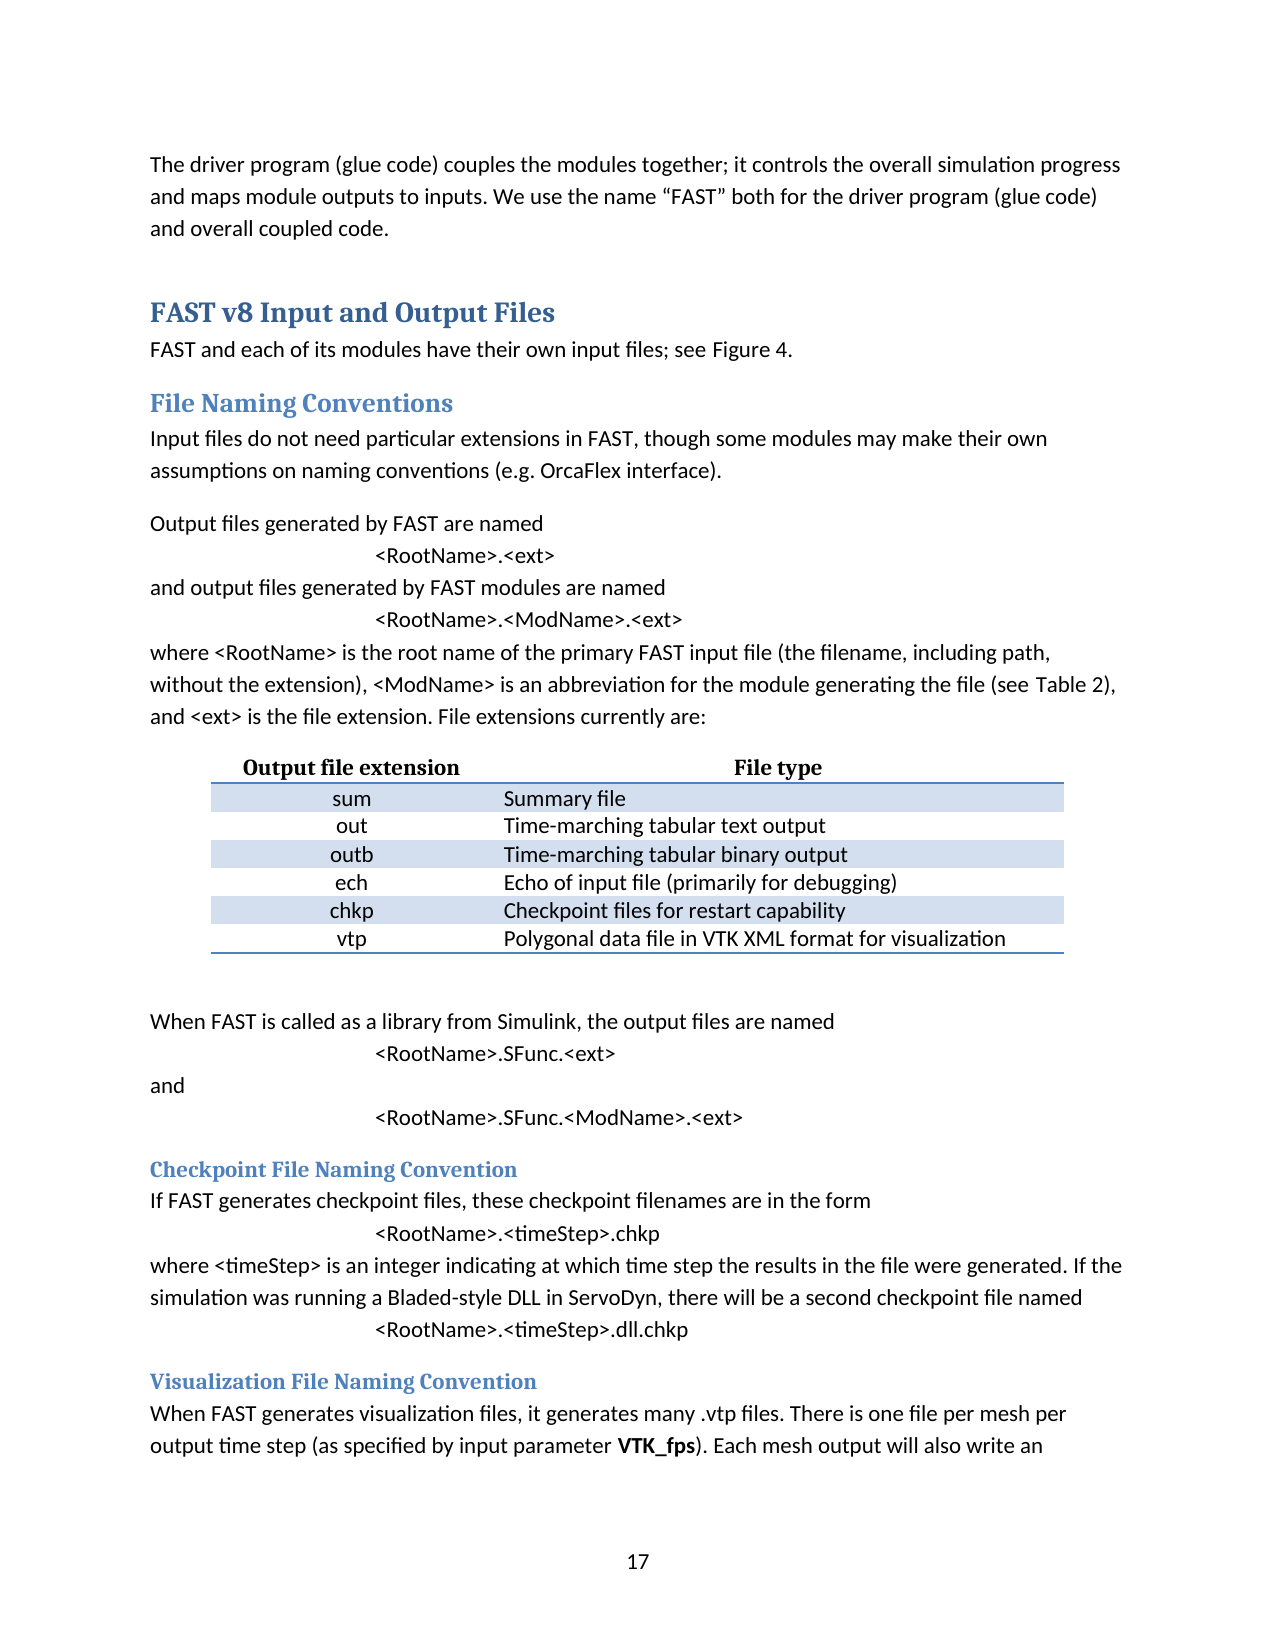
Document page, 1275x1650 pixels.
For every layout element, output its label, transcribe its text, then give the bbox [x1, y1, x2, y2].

table_cell vtp [211, 924, 492, 952]
text If FAST generates checkpoint files, these checkpoint filenames are in the form <RootName>.<timeStep>.chkp where <timeStep> is an integer indicating at which time step the results in the file were generated. If the simulation was running a Bladed-style DLL in ServoDyn, there will be a second checkpoint file named <RootName>.<timeStep>.dll.chkp [150, 1187, 1125, 1343]
table_cell Time-marching tabular text output [492, 812, 1064, 840]
subtitle FAST v8 Input and Output Files [150, 297, 1125, 330]
text Input files do not need particular extensions in FAST, though some modules may make their own assumptions on naming conventions (e.g. OrcaFlex interface). [150, 424, 1125, 484]
table_cell outb [211, 840, 492, 868]
text When FAST is called as a library from Simulink, the output files are named <RootName>.SFunc.<ext> and <RootName>.SFunc.<ModName>.<ext> [150, 1007, 1125, 1131]
table_cell Summary file [492, 784, 1064, 812]
text The driver program (glue code) couples the modules together; it controls the overall simulation progress and maps module outputs to inputs. We use the name “FAST” both for the driver program (glue code) and overall coupled code. [150, 150, 1125, 242]
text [150, 1399, 1125, 1459]
table_cell out [211, 812, 492, 840]
subtitle File Naming Conventions [150, 388, 1125, 419]
table_cell chkp [211, 896, 492, 924]
subtitle Visualization File Naming Convention [150, 1368, 1125, 1395]
table_cell Checkpoint files for restart capability [492, 896, 1064, 924]
table_cell ech [211, 868, 492, 896]
text Output files generated by FAST are named <RootName>.<ext> and output files generated by FAST modules are named <RootName>.<ModName>.<ext> where <RootName> is the root name of the primary FAST input file (the filename, including path, without the extension), <ModName> is an abbreviation for the module generating the file (see Table 2), and <ext> is the file extension. File extensions currently are: [150, 509, 1125, 730]
text FAST and each of its modules have their own input files; see Figure 4. [150, 335, 1125, 363]
table_cell Echo of input file (primarily for debugging) [492, 868, 1064, 896]
table_header File type [492, 755, 1064, 782]
table_cell Polygonal data file in VTK XML format for visualization [492, 924, 1064, 952]
table_cell Time-marching tabular binary output [492, 840, 1064, 868]
table_header Output file extension [211, 755, 492, 782]
table_cell sum [211, 784, 492, 812]
subtitle Checkpoint File Naming Convention [150, 1156, 1125, 1183]
